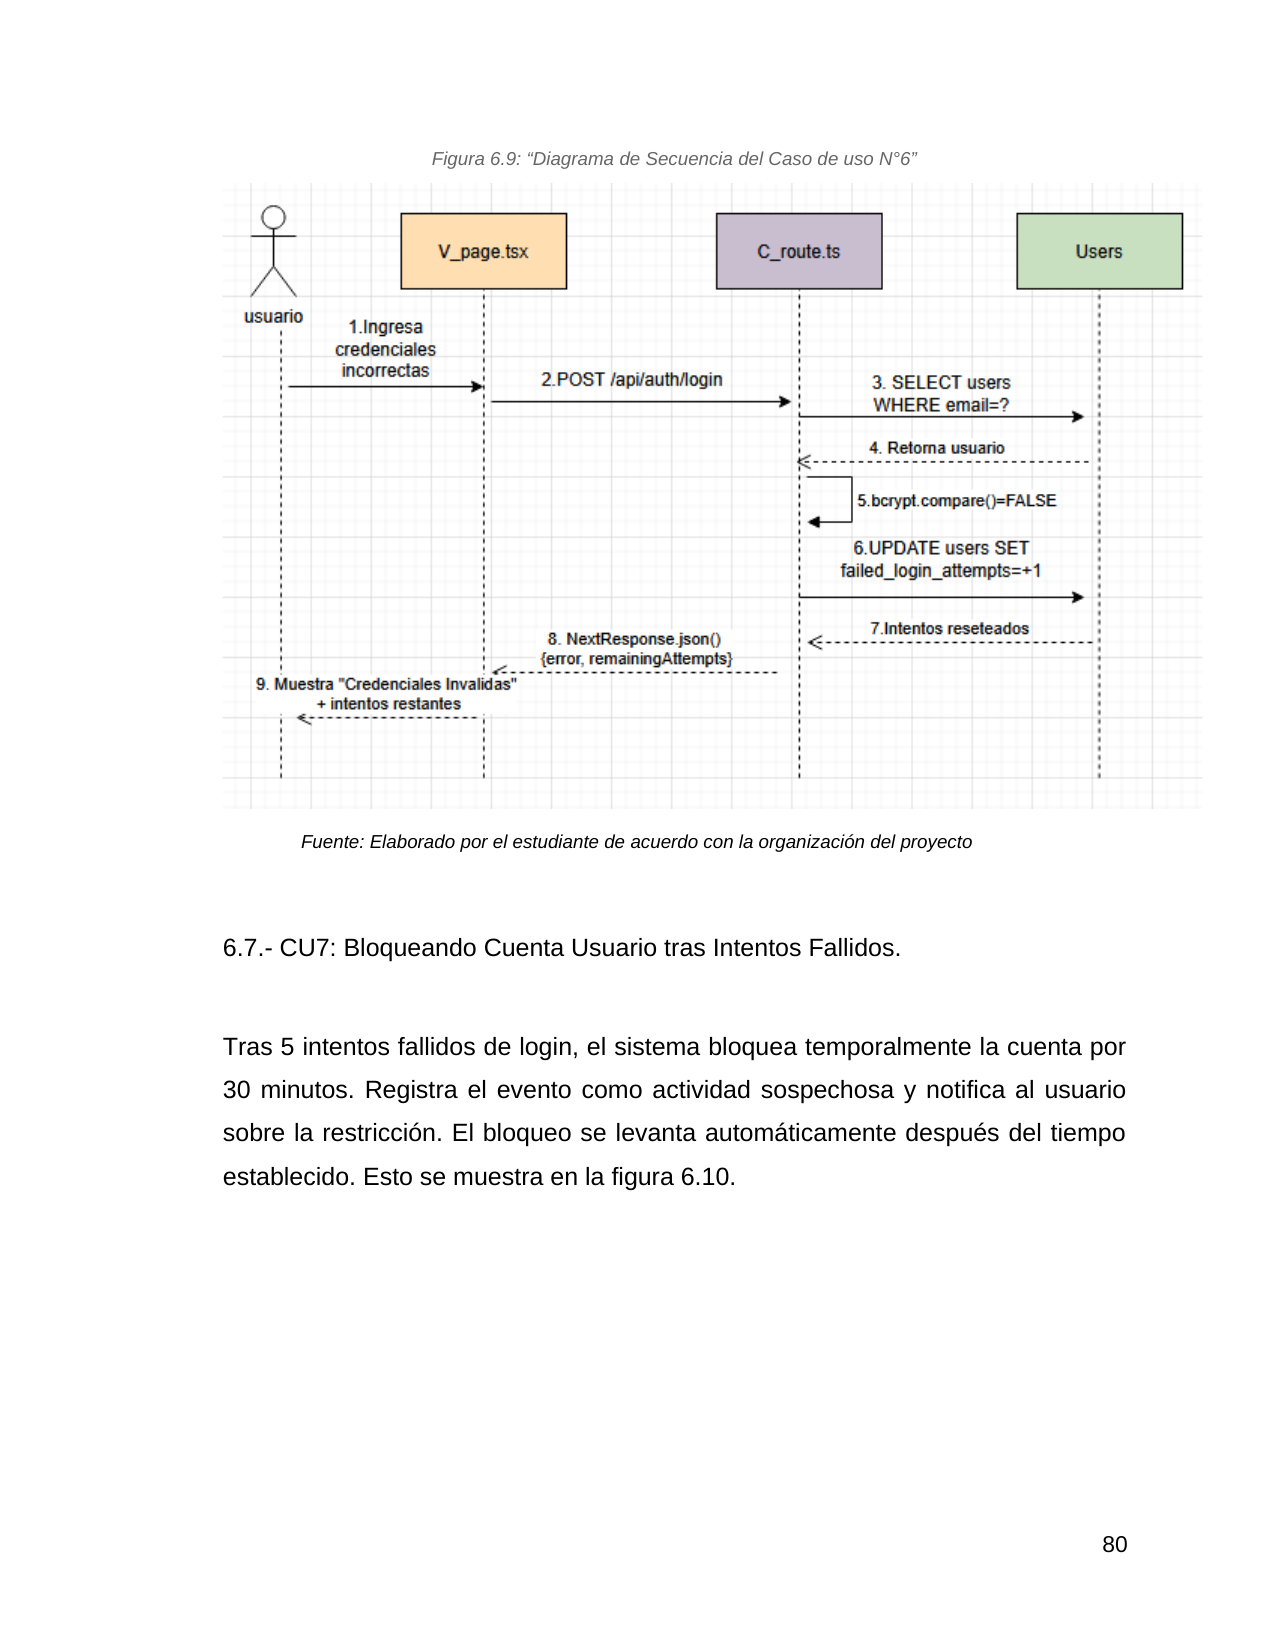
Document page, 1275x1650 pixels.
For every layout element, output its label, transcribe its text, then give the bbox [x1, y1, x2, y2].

subtitle Figura 6.9: “Diagrama de Secuencia del Caso de uso N°6” [223, 148, 1127, 183]
text Fuente: Elaborado por el estudiante de acuerdo con la organización del proyecto [148, 831, 1127, 853]
subtitle 6.7.- CU7: Bloqueando Cuenta Usuario tras Intentos Fallidos. [223, 933, 1127, 962]
text Tras 5 intentos fallidos de login, el sistema bloquea temporalmente la cuenta por 30 minutos. Registra el evento como actividad sospechosa y notifica al usuario sobre la restricción. El bloqueo se levanta automáticamente después del tiempo establecido. Esto se muestra en la figura 6.10. [223, 1032, 1127, 1190]
picture [222, 183, 1203, 809]
